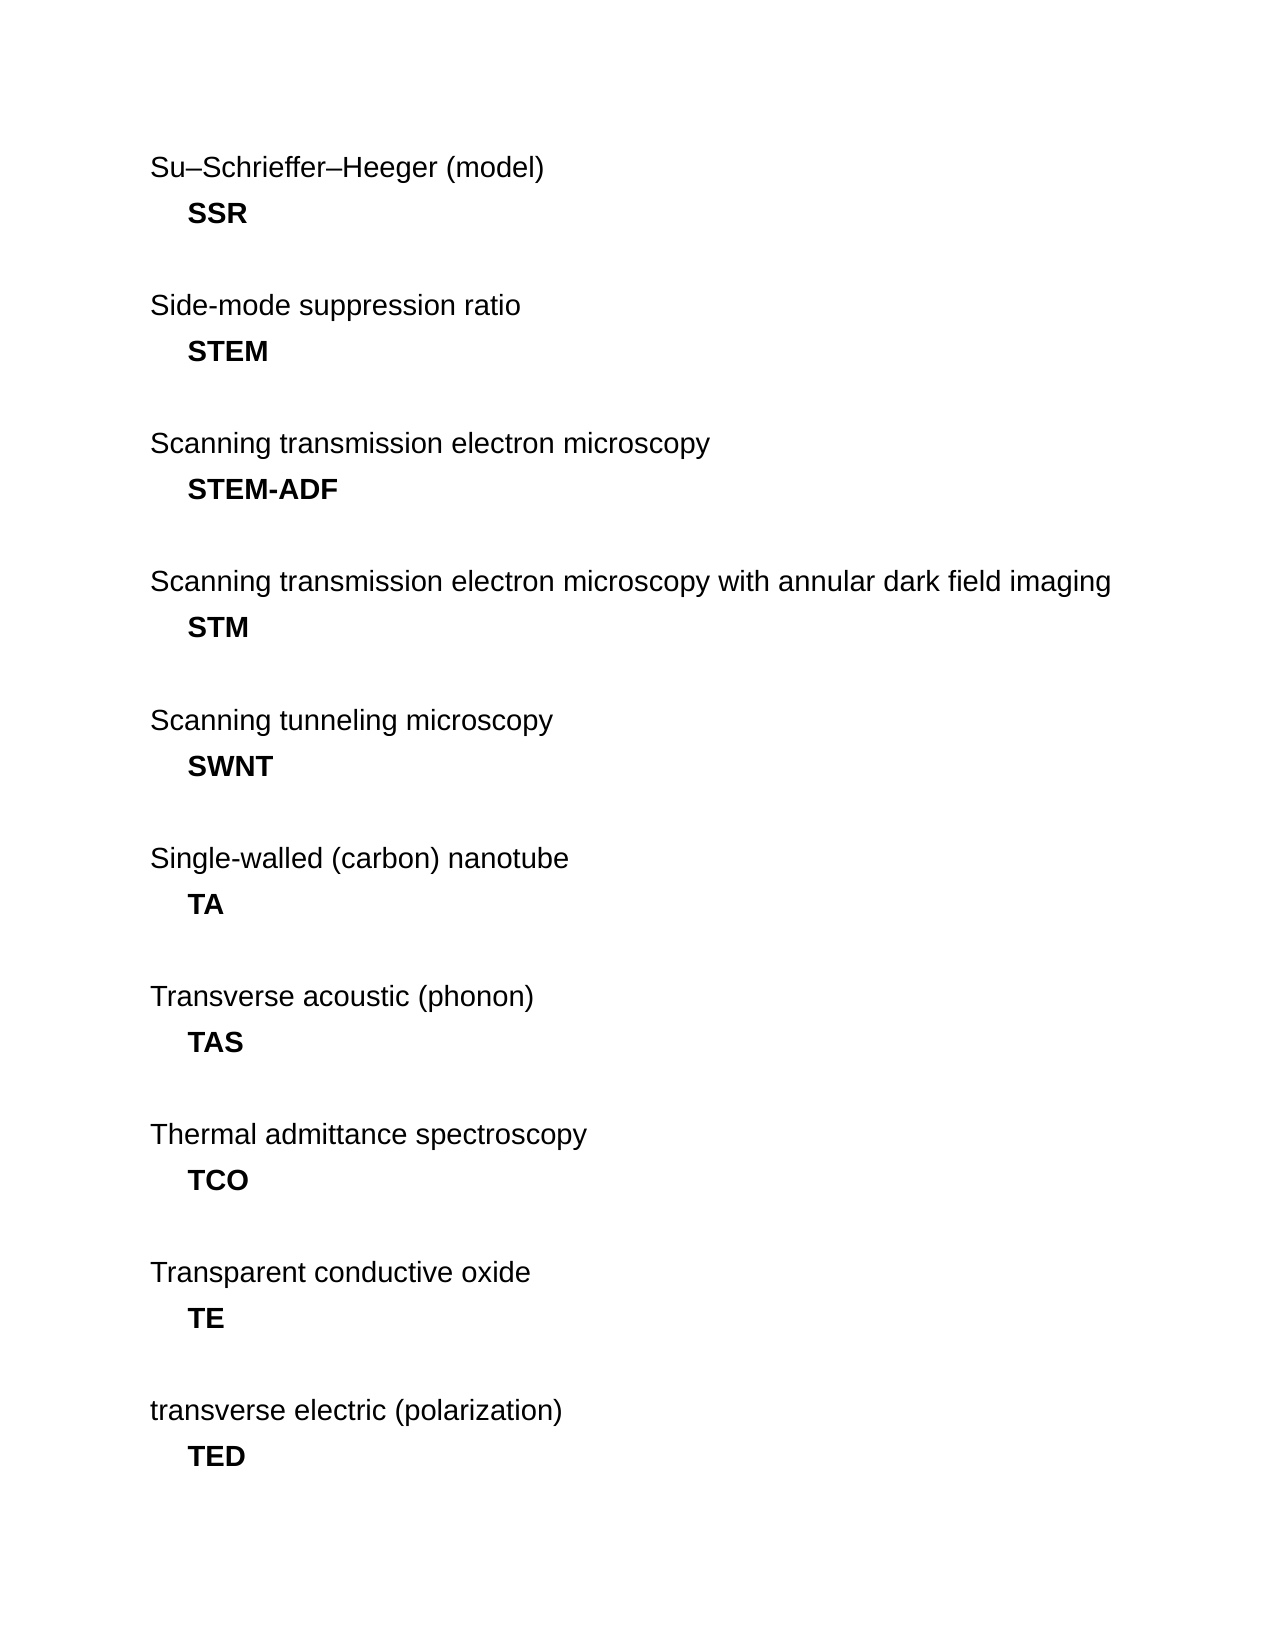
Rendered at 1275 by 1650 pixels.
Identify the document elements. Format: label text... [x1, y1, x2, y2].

text Transparent conductive oxide [150, 1255, 1125, 1288]
text Transverse acoustic (phonon) [150, 979, 1125, 1012]
text TCO [187, 1163, 1125, 1196]
text SWNT [187, 748, 1125, 782]
text Scanning transmission electron microscopy [150, 426, 1125, 460]
text SSR [187, 196, 1125, 229]
text STEM [187, 334, 1125, 368]
text Side-mode suppression ratio [150, 288, 1125, 322]
text transverse electric (polarization) [150, 1393, 1125, 1427]
text Thermal admittance spectroscopy [150, 1117, 1125, 1150]
text TAS [187, 1025, 1125, 1058]
text TA [187, 887, 1125, 920]
text Scanning tunneling microscopy [150, 702, 1125, 736]
text STEM-ADF [187, 472, 1125, 506]
text Single-walled (carbon) nanotube [150, 841, 1125, 874]
text Scanning transmission electron microscopy with annular dark field imaging [150, 564, 1125, 598]
text TE [187, 1301, 1125, 1334]
text STM [187, 610, 1125, 644]
text TED [187, 1439, 1125, 1473]
text Su–Schrieffer–Heeger (model) [150, 150, 1125, 183]
